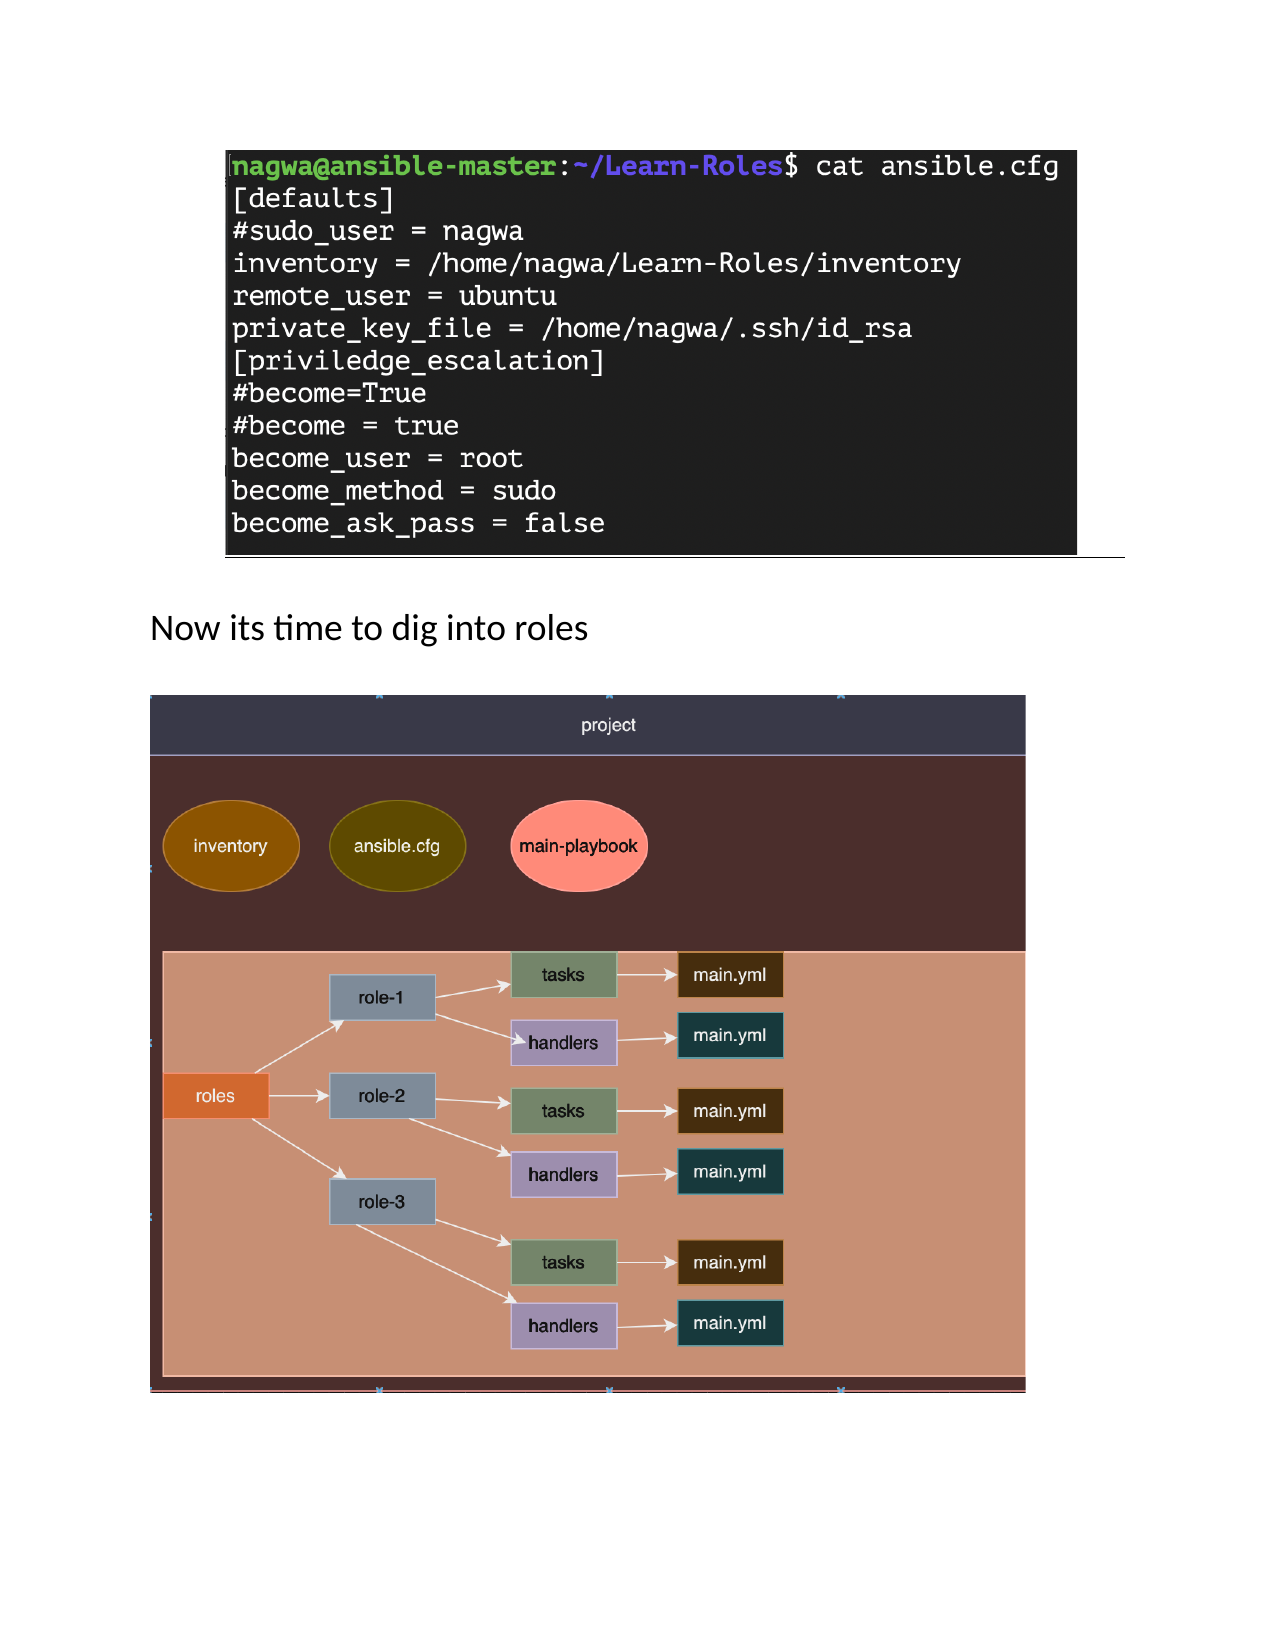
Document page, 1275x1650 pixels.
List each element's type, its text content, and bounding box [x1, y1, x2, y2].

picture [225, 150, 1078, 555]
picture [150, 695, 1026, 1393]
text Now its time to dig into roles [150, 604, 1125, 650]
